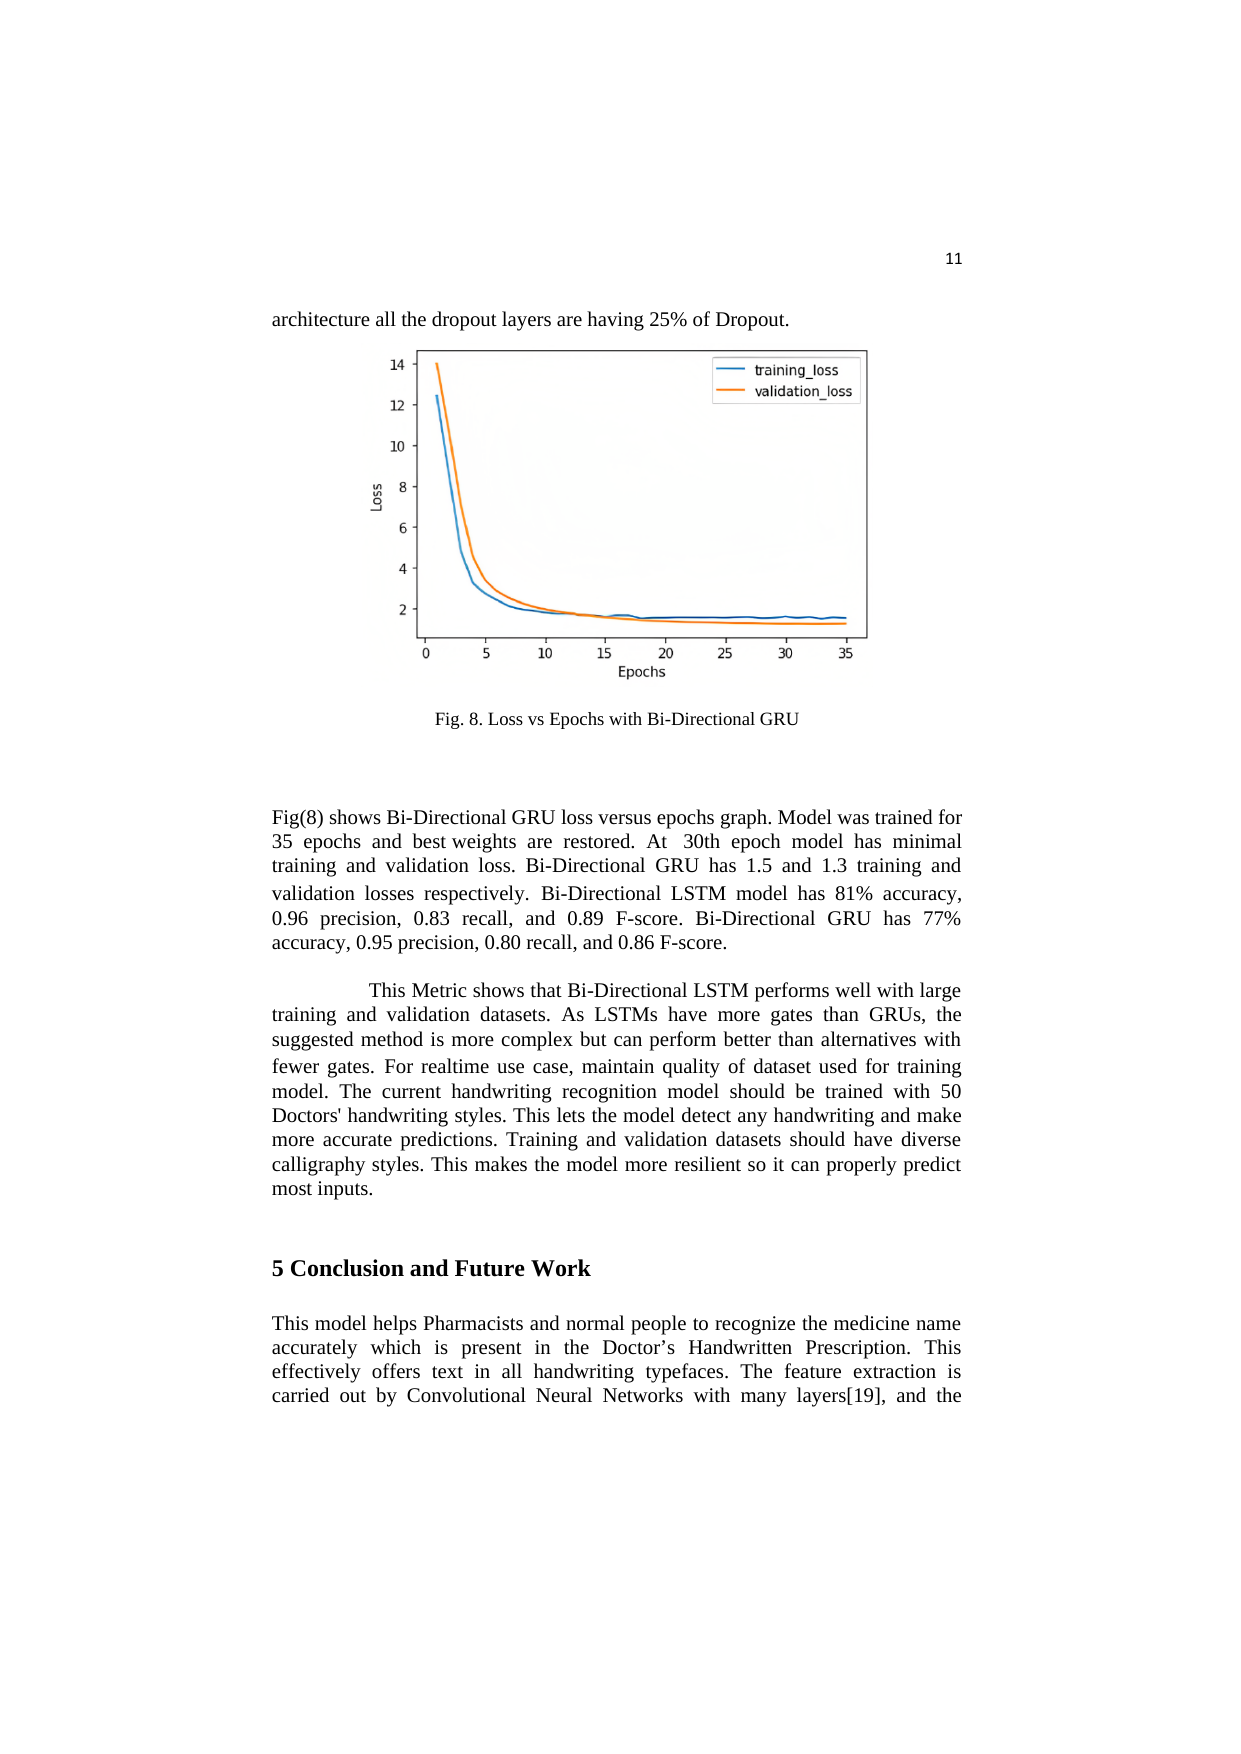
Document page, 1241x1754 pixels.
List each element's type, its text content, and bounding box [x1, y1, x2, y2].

text 5 Conclusion and Future Work [272, 1254, 963, 1281]
text Fig(8) shows Bi-Directional GRU loss versus epochs graph. Model was trained for 35 epochs and best weights are restored. At 30th epoch model has minimal training and validation loss. Bi-Directional GRU has 1.5 and 1.3 training and validation losses respectively. Bi-Directional LSTM model has 81% accuracy, 0.96 precision, 0.83 recall, and 0.89 F-score. Bi-Directional GRU has 77% accuracy, 0.95 precision, 0.80 recall, and 0.86 F-score. [272, 805, 963, 954]
text Fig. 8. Loss vs Epochs with Bi-Directional GRU [272, 708, 963, 729]
picture [361, 343, 873, 687]
text This Metric shows that Bi-Directional LSTM performs well with large training and validation datasets. As LSTMs have more gates than GRUs, the suggested method is more complex but can perform better than alternatives with fewer gates. For realtime use case, maintain quality of dataset used for training model. The current handwriting recognition model should be trained with 50 Doctors' handwriting styles. This lets the model detect any handwriting and make more accurate predictions. Training and validation datasets should have diverse calligraphy styles. This makes the model more resilient so it can properly predict most inputs. [272, 978, 963, 1199]
